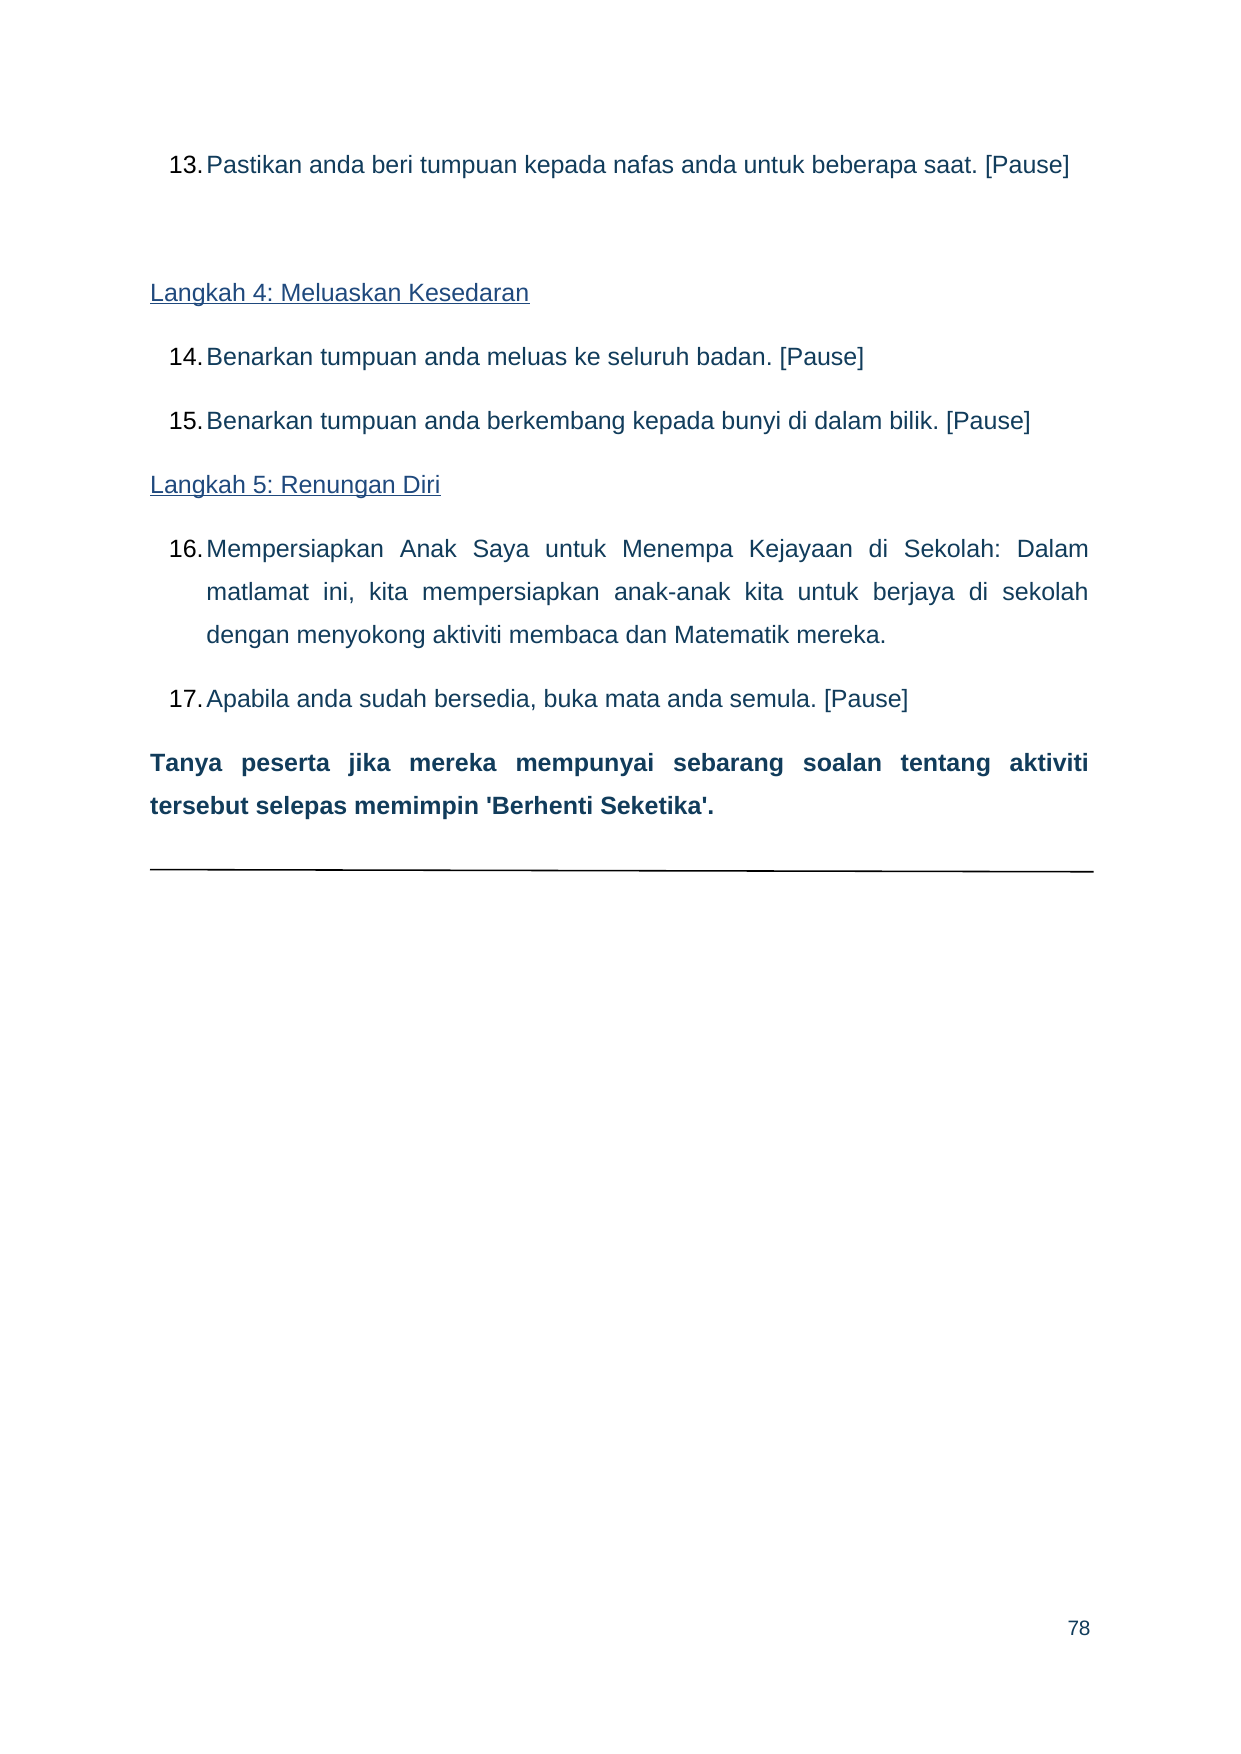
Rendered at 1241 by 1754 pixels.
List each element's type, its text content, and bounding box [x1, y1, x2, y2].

list Apabila anda sudah bersedia, buka mata anda semula. [Pause] [169, 684, 1090, 713]
list Mempersiapkan Anak Saya untuk Menempa Kejayaan di Sekolah: Dalam matlamat ini, kita mempersiapkan anak-anak kita untuk berjaya di sekolah dengan menyokong aktiviti membaca dan Matematik mereka. [169, 534, 1090, 649]
list Pastikan anda beri tumpuan kepada nafas anda untuk beberapa saat. [Pause] [169, 150, 1090, 179]
list Benarkan tumpuan anda berkembang kepada bunyi di dalam bilik. [Pause] [169, 406, 1090, 434]
list Benarkan tumpuan anda meluas ke seluruh badan. [Pause] [169, 342, 1090, 371]
text Langkah 4: Meluaskan Kesedaran [150, 278, 1090, 307]
text Langkah 5: Renungan Diri [150, 470, 1090, 498]
text Tanya peserta jika mereka mempunyai sebarang soalan tentang aktiviti tersebut selepas memimpin 'Berhenti Seketika'. [150, 748, 1090, 820]
